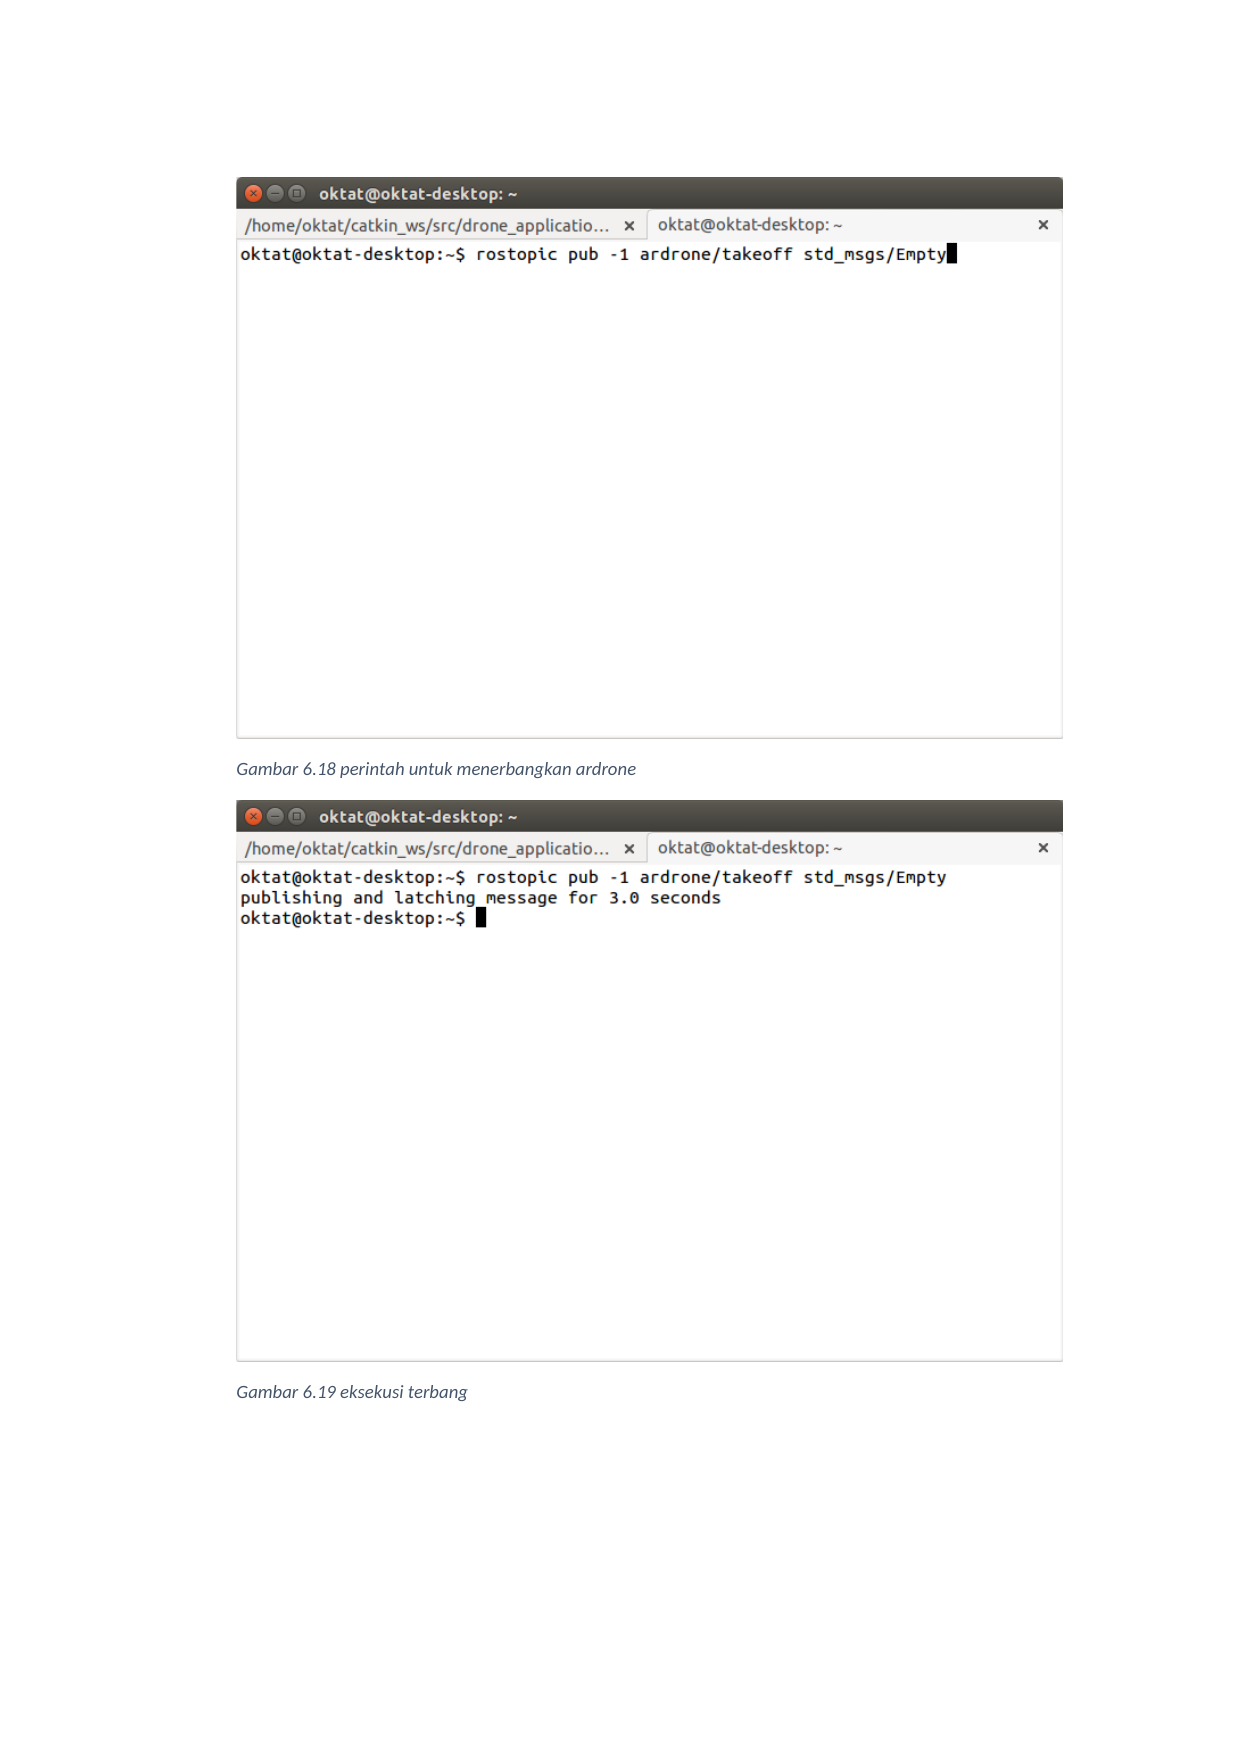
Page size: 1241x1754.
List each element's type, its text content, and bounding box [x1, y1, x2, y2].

picture [236, 177, 1063, 739]
picture [236, 800, 1063, 1362]
